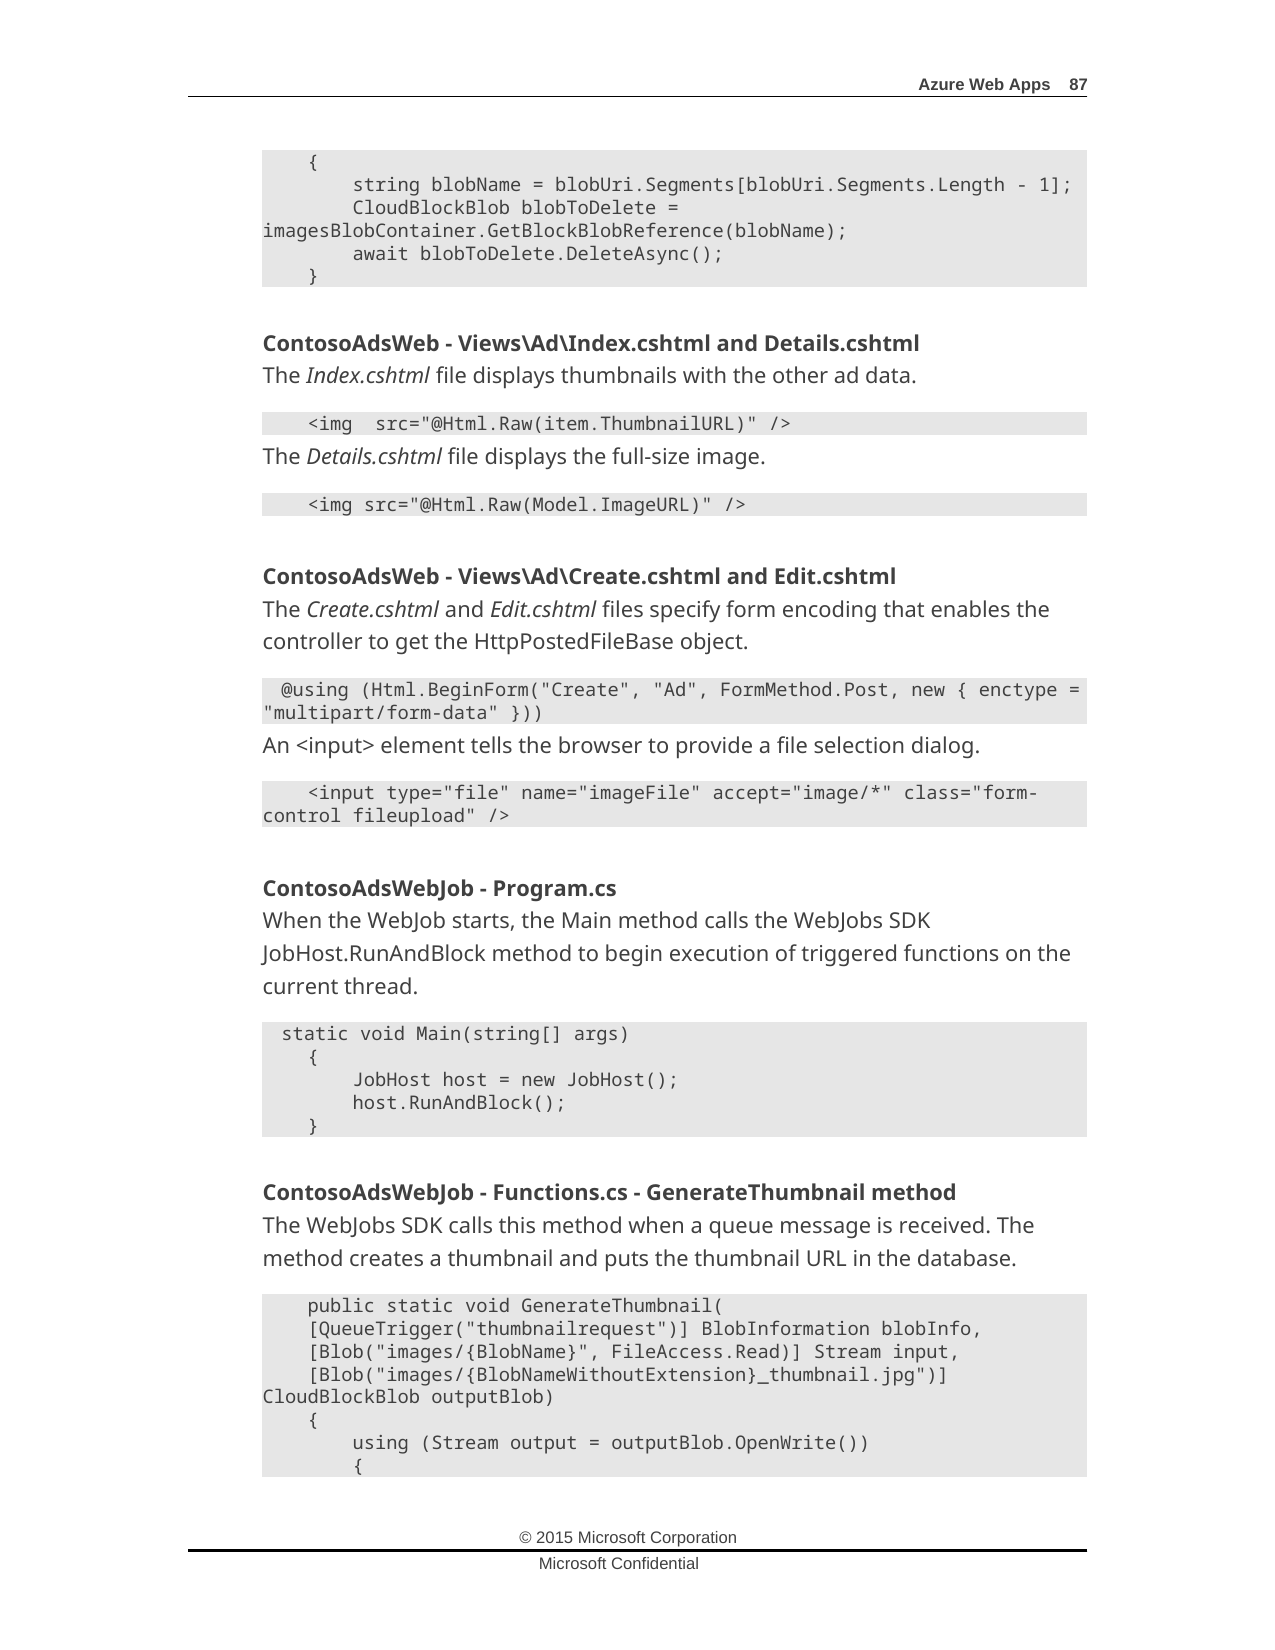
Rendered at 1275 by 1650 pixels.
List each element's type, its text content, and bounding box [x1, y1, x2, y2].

text } [262, 264, 1087, 287]
text [Blob("images/{BlobName}", FileAccess.Read)] Stream input, [262, 1340, 1087, 1363]
text } [262, 1114, 1087, 1137]
text The Index.cshtml file displays thumbnails with the other ad data. [262, 361, 1087, 390]
text static void Main(string[] args) [262, 1022, 1087, 1045]
text The WebJobs SDK calls this method when a queue message is received. The method creates a thumbnail and puts the thumbnail URL in the database. [262, 1210, 1087, 1272]
text { [262, 1045, 1087, 1068]
text [QueueTrigger("thumbnailrequest")] BlobInformation blobInfo, [262, 1317, 1087, 1340]
text The Create.cshtml and Edit.cshtml files specify form encoding that enables the controller to get the HttpPostedFileBase object. [262, 594, 1087, 656]
text An <input> element tells the browser to provide a file selection dialog. [262, 730, 1087, 760]
text ContosoAdsWebJob - Functions.cs - GenerateThumbnail method [262, 1177, 1087, 1207]
text <input type="file" name="imageFile" accept="image/*" class="form-control fileupload" /> [262, 781, 1087, 827]
text ContosoAdsWeb - Views\Ad\Create.cshtml and Edit.cshtml [262, 561, 1087, 591]
text string blobName = blobUri.Segments[blobUri.Segments.Length - 1]; [262, 173, 1087, 196]
text { [262, 150, 1087, 173]
text JobHost host = new JobHost(); [262, 1068, 1087, 1091]
text ContosoAdsWebJob - Program.cs [262, 873, 1087, 902]
text { [262, 1408, 1087, 1431]
text await blobToDelete.DeleteAsync(); [262, 242, 1087, 264]
text { [262, 1454, 1087, 1477]
text The Details.cshtml file displays the full-size image. [262, 441, 1087, 471]
text public static void GenerateThumbnail( [262, 1294, 1087, 1317]
text <img src="@Html.Raw(item.ThumbnailURL)" /> [262, 412, 1087, 435]
text using (Stream output = outputBlob.OpenWrite()) [262, 1431, 1087, 1454]
text @using (Html.BeginForm("Create", "Ad", FormMethod.Post, new { enctype = "multipart/form-data" })) [262, 678, 1087, 724]
text host.RunAndBlock(); [262, 1091, 1087, 1114]
text ContosoAdsWeb - Views\Ad\Index.cshtml and Details.cshtml [262, 328, 1087, 358]
text [Blob("images/{BlobNameWithoutExtension}_thumbnail.jpg")] CloudBlockBlob outputBlob) [262, 1363, 1087, 1408]
text When the WebJob starts, the Main method calls the WebJobs SDK JobHost.RunAndBlock method to begin execution of triggered functions on the current thread. [262, 905, 1087, 1001]
text CloudBlockBlob blobToDelete = imagesBlobContainer.GetBlockBlobReference(blobName); [262, 196, 1087, 242]
text <img src="@Html.Raw(Model.ImageURL)" /> [262, 493, 1087, 516]
